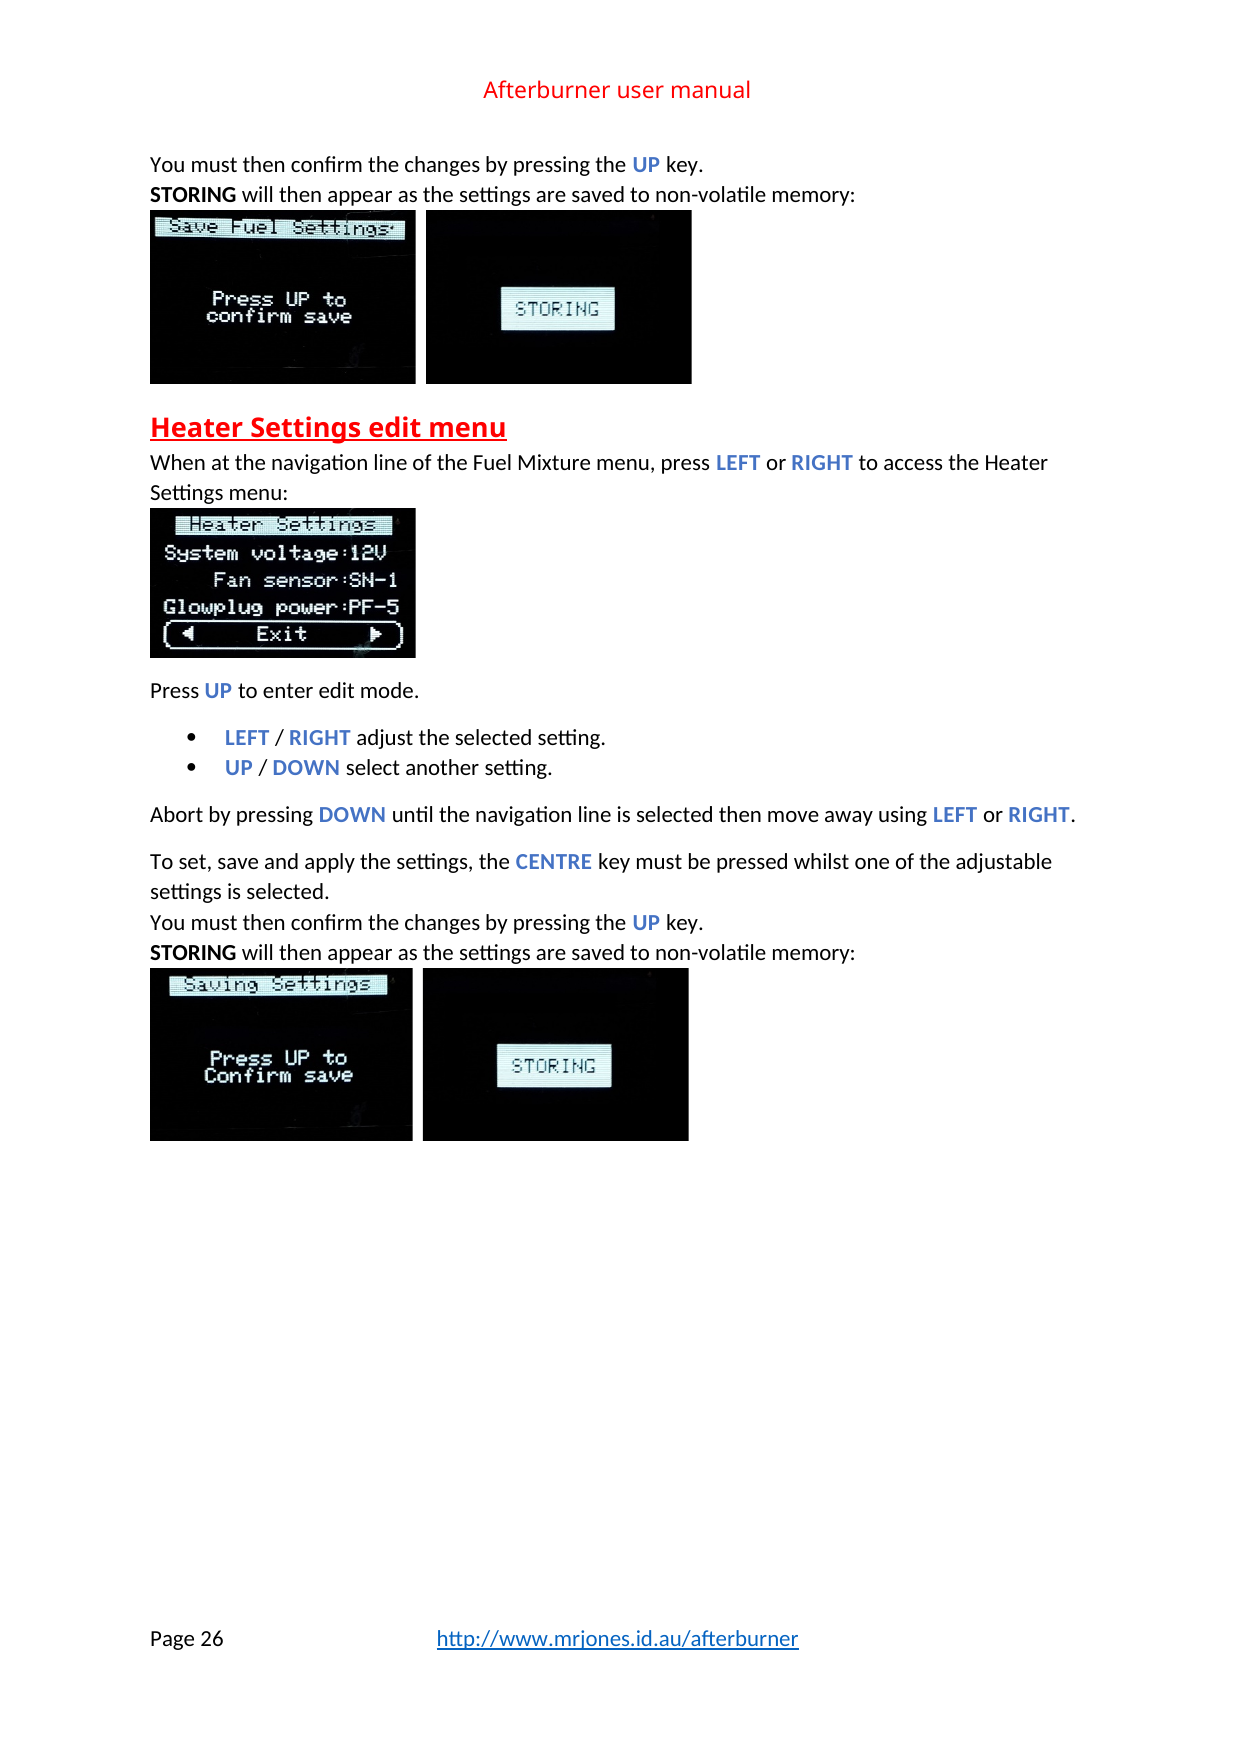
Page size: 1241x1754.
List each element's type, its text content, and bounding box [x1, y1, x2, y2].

picture [422, 968, 689, 1141]
list UP / DOWN select another setting. [187, 753, 1090, 781]
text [150, 150, 1090, 389]
text Abort by pressing DOWN until the navigation line is selected then move away using LEFT or RIGHT. [150, 800, 1090, 828]
picture [150, 508, 416, 658]
text Press UP to enter edit mode. [150, 676, 1090, 704]
list LEFT / RIGHT adjust the selected setting. [187, 723, 1090, 751]
picture [150, 210, 416, 384]
picture [150, 968, 413, 1141]
text When at the navigation line of the Fuel Mixture menu, press LEFT or RIGHT to access the Heater Settings menu: [150, 448, 1090, 657]
picture [426, 210, 692, 384]
subtitle Heater Settings edit menu [150, 408, 1090, 445]
